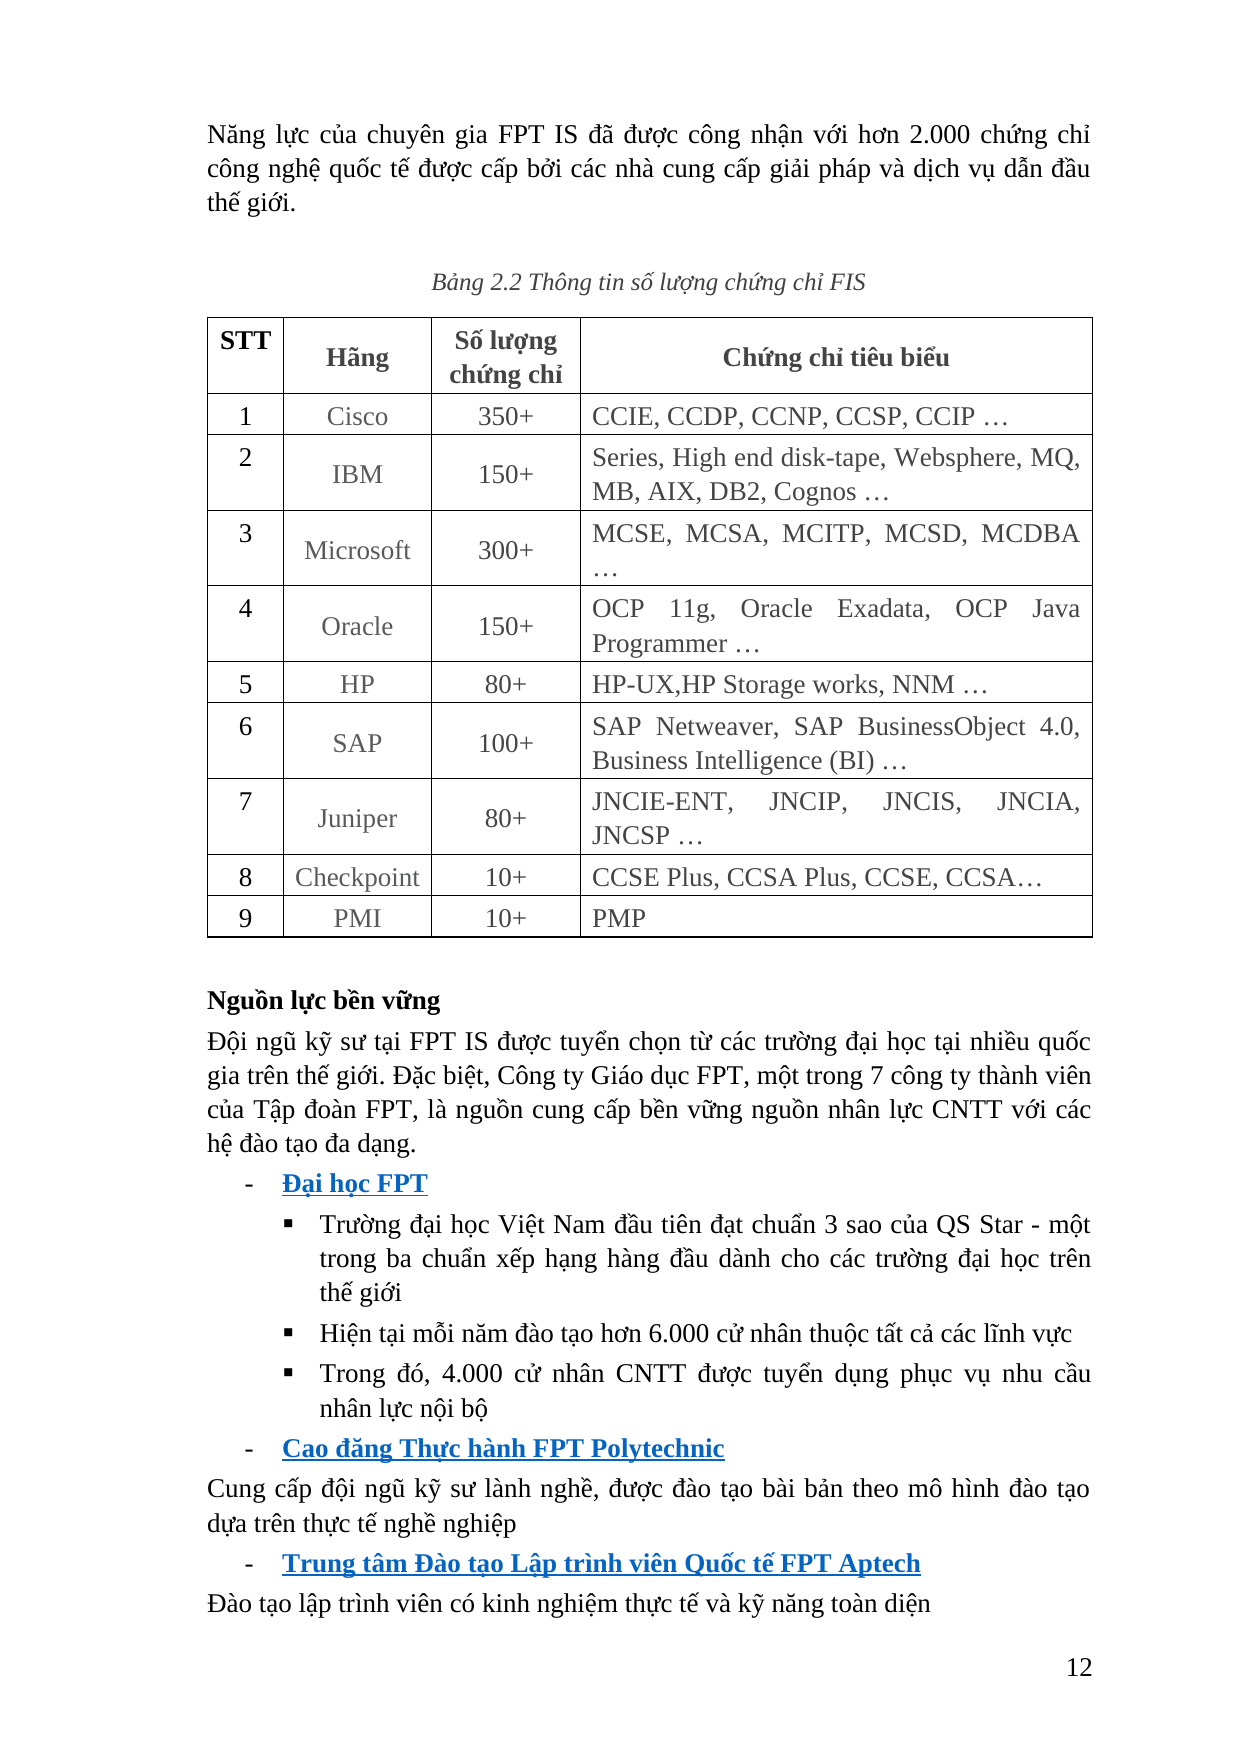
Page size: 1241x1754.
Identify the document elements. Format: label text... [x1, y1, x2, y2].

table_cell Checkpoint [284, 855, 431, 895]
list Đại học FPT [244, 1167, 1092, 1199]
table_cell 6 [208, 703, 283, 778]
table_cell 150+ [432, 586, 580, 661]
table_cell 4 [208, 586, 283, 661]
table_cell HP-UX,HP Storage works, NNM … [581, 662, 1092, 702]
table_cell IBM [284, 435, 431, 509]
table_cell 2 [208, 435, 283, 509]
table_cell 80+ [432, 779, 580, 853]
table_cell PMP [581, 896, 1092, 936]
table_header STT [208, 318, 283, 392]
table_cell 150+ [432, 435, 580, 509]
list Cao đăng Thực hành FPT Polytechnic [244, 1432, 1092, 1463]
table_cell 10+ [432, 896, 580, 936]
table_cell 3 [208, 511, 283, 585]
table_cell SAP [284, 703, 431, 778]
table_cell OCP 11g, Oracle Exadata, OCP Java Programmer … [581, 586, 1092, 661]
table_cell 5 [208, 662, 283, 702]
table_cell PMI [284, 896, 431, 936]
table_cell 300+ [432, 511, 580, 585]
table_cell 10+ [432, 855, 580, 895]
table_cell 100+ [432, 703, 580, 778]
table_cell 7 [208, 779, 283, 853]
table_header Hãng [284, 318, 431, 392]
table_cell 9 [208, 896, 283, 936]
table_cell Series, High end disk-tape, Websphere, MQ, MB, AIX, DB2, Cognos … [581, 435, 1092, 509]
list Trung tâm Đào tạo Lập trình viên Quốc tế FPT Aptech [244, 1547, 1092, 1578]
table_cell MCSE, MCSA, MCITP, MCSD, MCDBA … [581, 511, 1092, 585]
table_cell HP [284, 662, 431, 702]
list Trong đó, 4.000 cử nhân CNTT được tuyển dụng phục vụ nhu cầu nhân lực nội bộ [282, 1357, 1092, 1423]
text Nguồn lực bền vững [207, 984, 1092, 1015]
list Hiện tại mỗi năm đào tạo hơn 6.000 cử nhân thuộc tất cả các lĩnh vực [282, 1317, 1092, 1348]
table_cell Microsoft [284, 511, 431, 585]
text Cung cấp đội ngũ kỹ sư lành nghề, được đào tạo bài bản theo mô hình đào tạo dựa trên thực tế nghề nghiệp [207, 1472, 1092, 1538]
table_cell 80+ [432, 662, 580, 702]
table_cell Cisco [284, 394, 431, 434]
table_cell CCSE Plus, CCSA Plus, CCSE, CCSA… [581, 855, 1092, 895]
text Đội ngũ kỹ sư tại FPT IS được tuyển chọn từ các trường đại học tại nhiều quốc gia trên thế giới. Đặc biệt, Công ty Giáo dục FPT, một trong 7 công ty thành viên của Tập đoàn FPT, là nguồn cung cấp bền vững nguồn nhân lực CNTT với các hệ đào tạo đa dạng. [207, 1024, 1092, 1158]
text Đào tạo lập trình viên có kinh nghiệm thực tế và kỹ năng toàn diện [207, 1587, 1092, 1619]
table_header Số lượng chứng chỉ [432, 318, 580, 392]
table_cell 1 [208, 394, 283, 434]
list Trường đại học Việt Nam đầu tiên đạt chuẩn 3 sao của QS Star - một trong ba chuẩn xếp hạng hàng đầu dành cho các trường đại học trên thế giới [282, 1208, 1092, 1307]
table_cell 350+ [432, 394, 580, 434]
table_cell SAP Netweaver, SAP BusinessObject 4.0, Business Intelligence (BI) … [581, 703, 1092, 778]
table_cell 8 [208, 855, 283, 895]
table_header Chứng chỉ tiêu biểu [581, 318, 1092, 392]
table_cell Oracle [284, 586, 431, 661]
table_cell Juniper [284, 779, 431, 853]
table_cell CCIE, CCDP, CCNP, CCSP, CCIP … [581, 394, 1092, 434]
table_cell JNCIE-ENT, JNCIP, JNCIS, JNCIA, JNCSP … [581, 779, 1092, 853]
text Bảng 2.2 Thông tin số lượng chứng chỉ FIS [207, 267, 1092, 296]
text Năng lực của chuyên gia FPT IS đã được công nhận với hơn 2.000 chứng chỉ công nghệ quốc tế được cấp bởi các nhà cung cấp giải pháp và dịch vụ dẫn đầu thế giới. [207, 118, 1092, 218]
